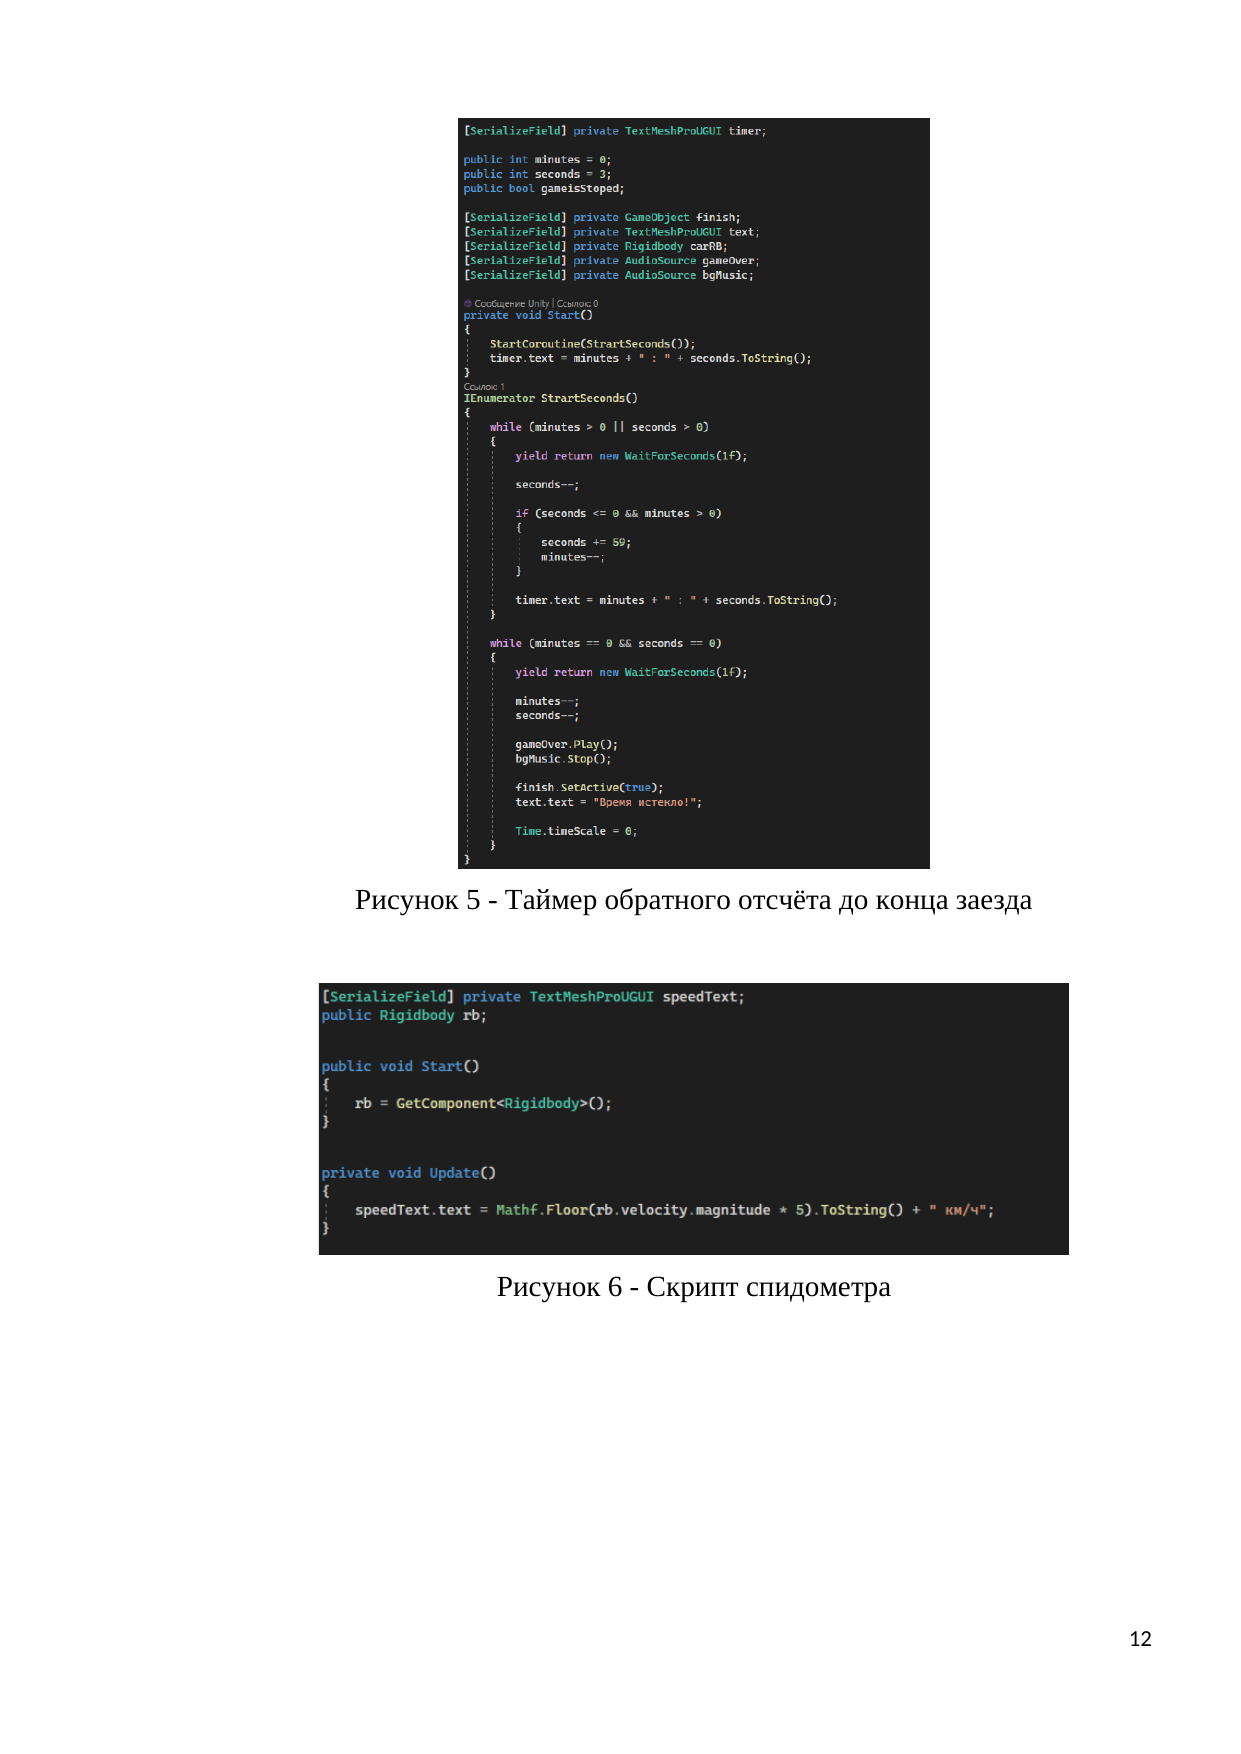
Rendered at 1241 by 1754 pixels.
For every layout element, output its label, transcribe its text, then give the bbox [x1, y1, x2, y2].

text Рисунок 6 - Скрипт спидометра [162, 1269, 1152, 1303]
text Рисунок 5 - Таймер обратного отсчёта до конца заезда [162, 882, 1152, 916]
